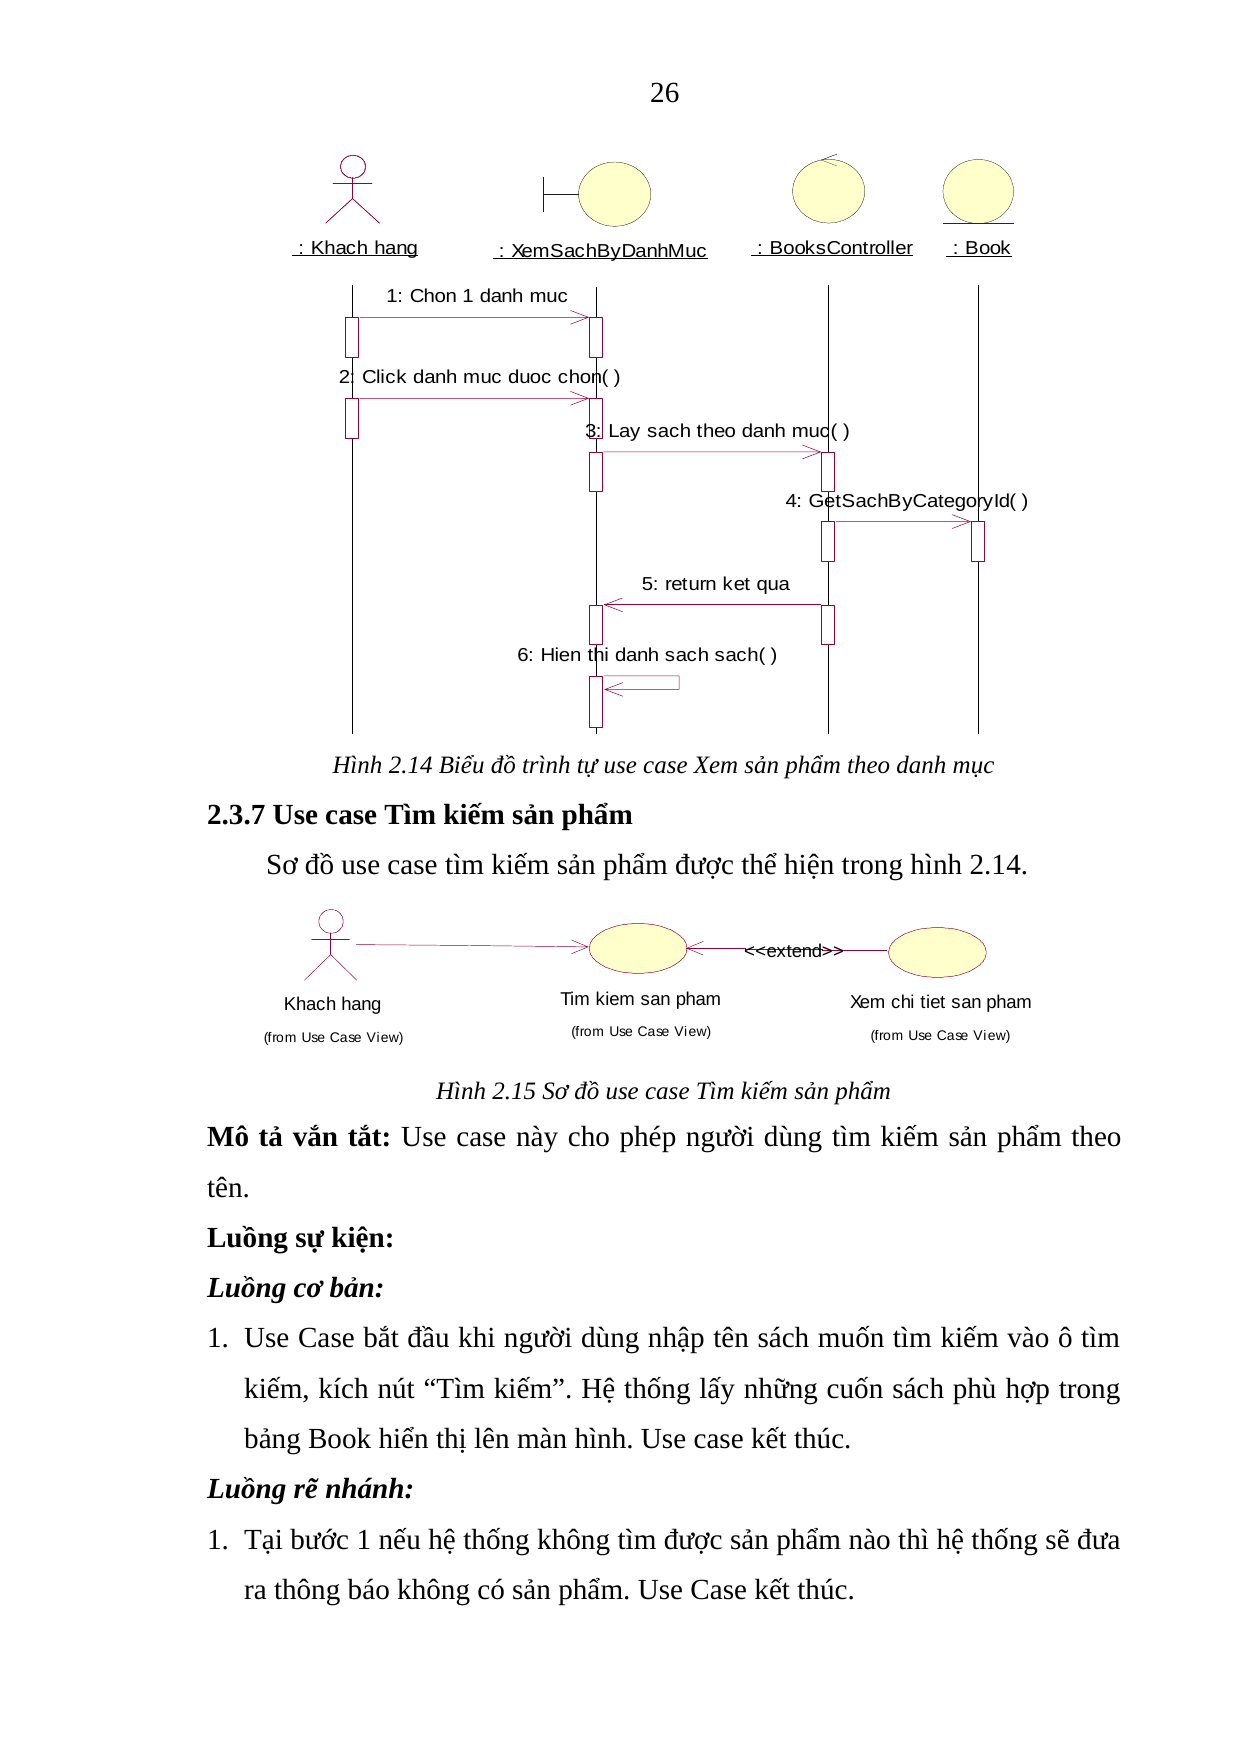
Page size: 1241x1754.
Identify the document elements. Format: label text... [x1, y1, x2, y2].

text Luồng rẽ nhánh: [207, 1472, 1122, 1505]
text Mô tả vắn tắt: Use case này cho phép người dùng tìm kiếm sản phẩm theo tên. [207, 1119, 1122, 1203]
list Use Case bắt đầu khi người dùng nhập tên sách muốn tìm kiếm vào ô tìm kiếm, kích nút “Tìm kiếm”. Hệ thống lấy những cuốn sách phù hợp trong bảng Book hiển thị lên màn hình. Use case kết thúc. [207, 1321, 1122, 1455]
text Luồng sự kiện: [207, 1220, 1122, 1253]
text Luồng cơ bản: [207, 1270, 1122, 1304]
text Sơ đồ use case tìm kiếm sản phẩm được thể hiện trong hình 2.14. [207, 847, 1122, 881]
subtitle Use case Tìm kiếm sản phẩm [207, 797, 1122, 831]
list Tại bước 1 nếu hệ thống không tìm được sản phẩm nào thì hệ thống sẽ đưa ra thông báo không có sản phẩm. Use Case kết thúc. [207, 1522, 1122, 1606]
